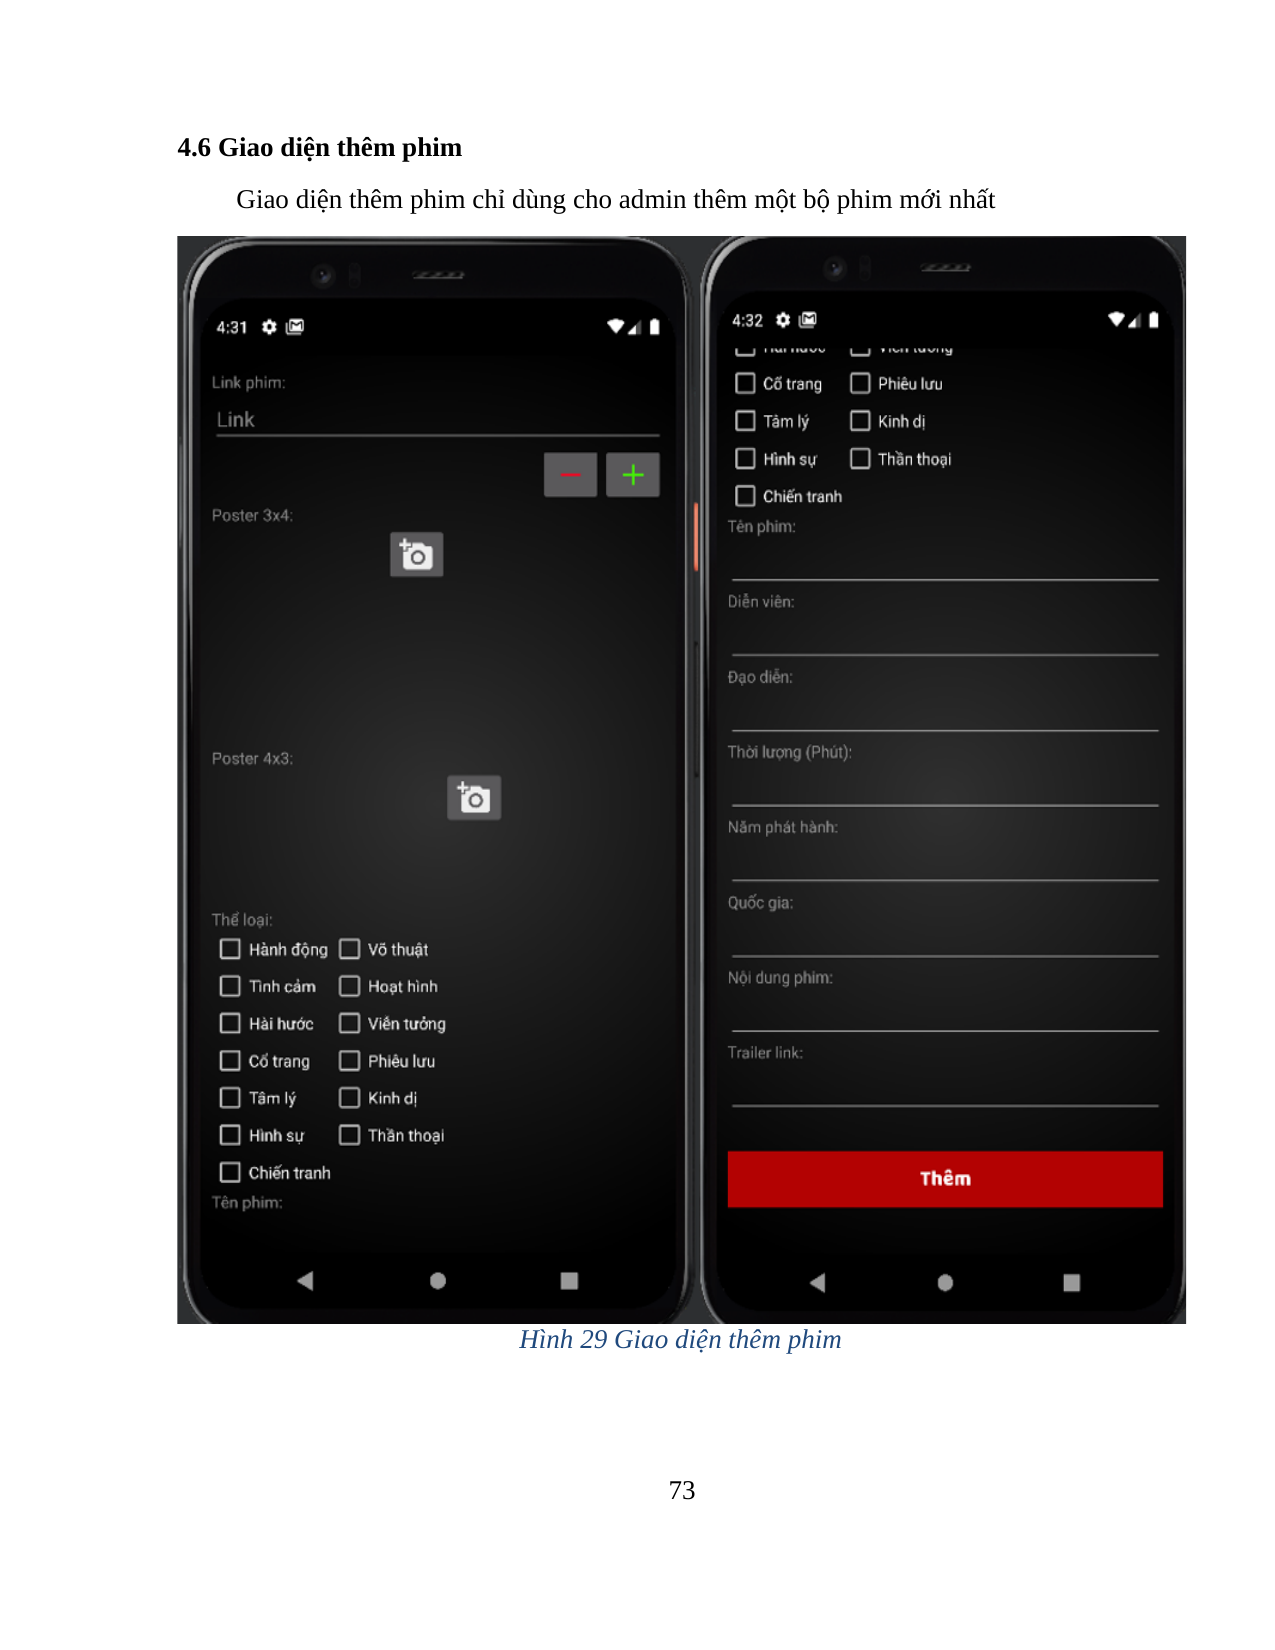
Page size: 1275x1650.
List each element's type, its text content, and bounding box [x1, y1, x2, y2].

text Hình 29 Giao diện thêm phim [177, 1324, 1186, 1355]
text Giao diện thêm phim [177, 131, 1186, 162]
text Giao diện thêm phim chỉ dùng cho admin thêm một bộ phim mới nhất [177, 183, 1186, 215]
picture [177, 236, 1187, 1324]
